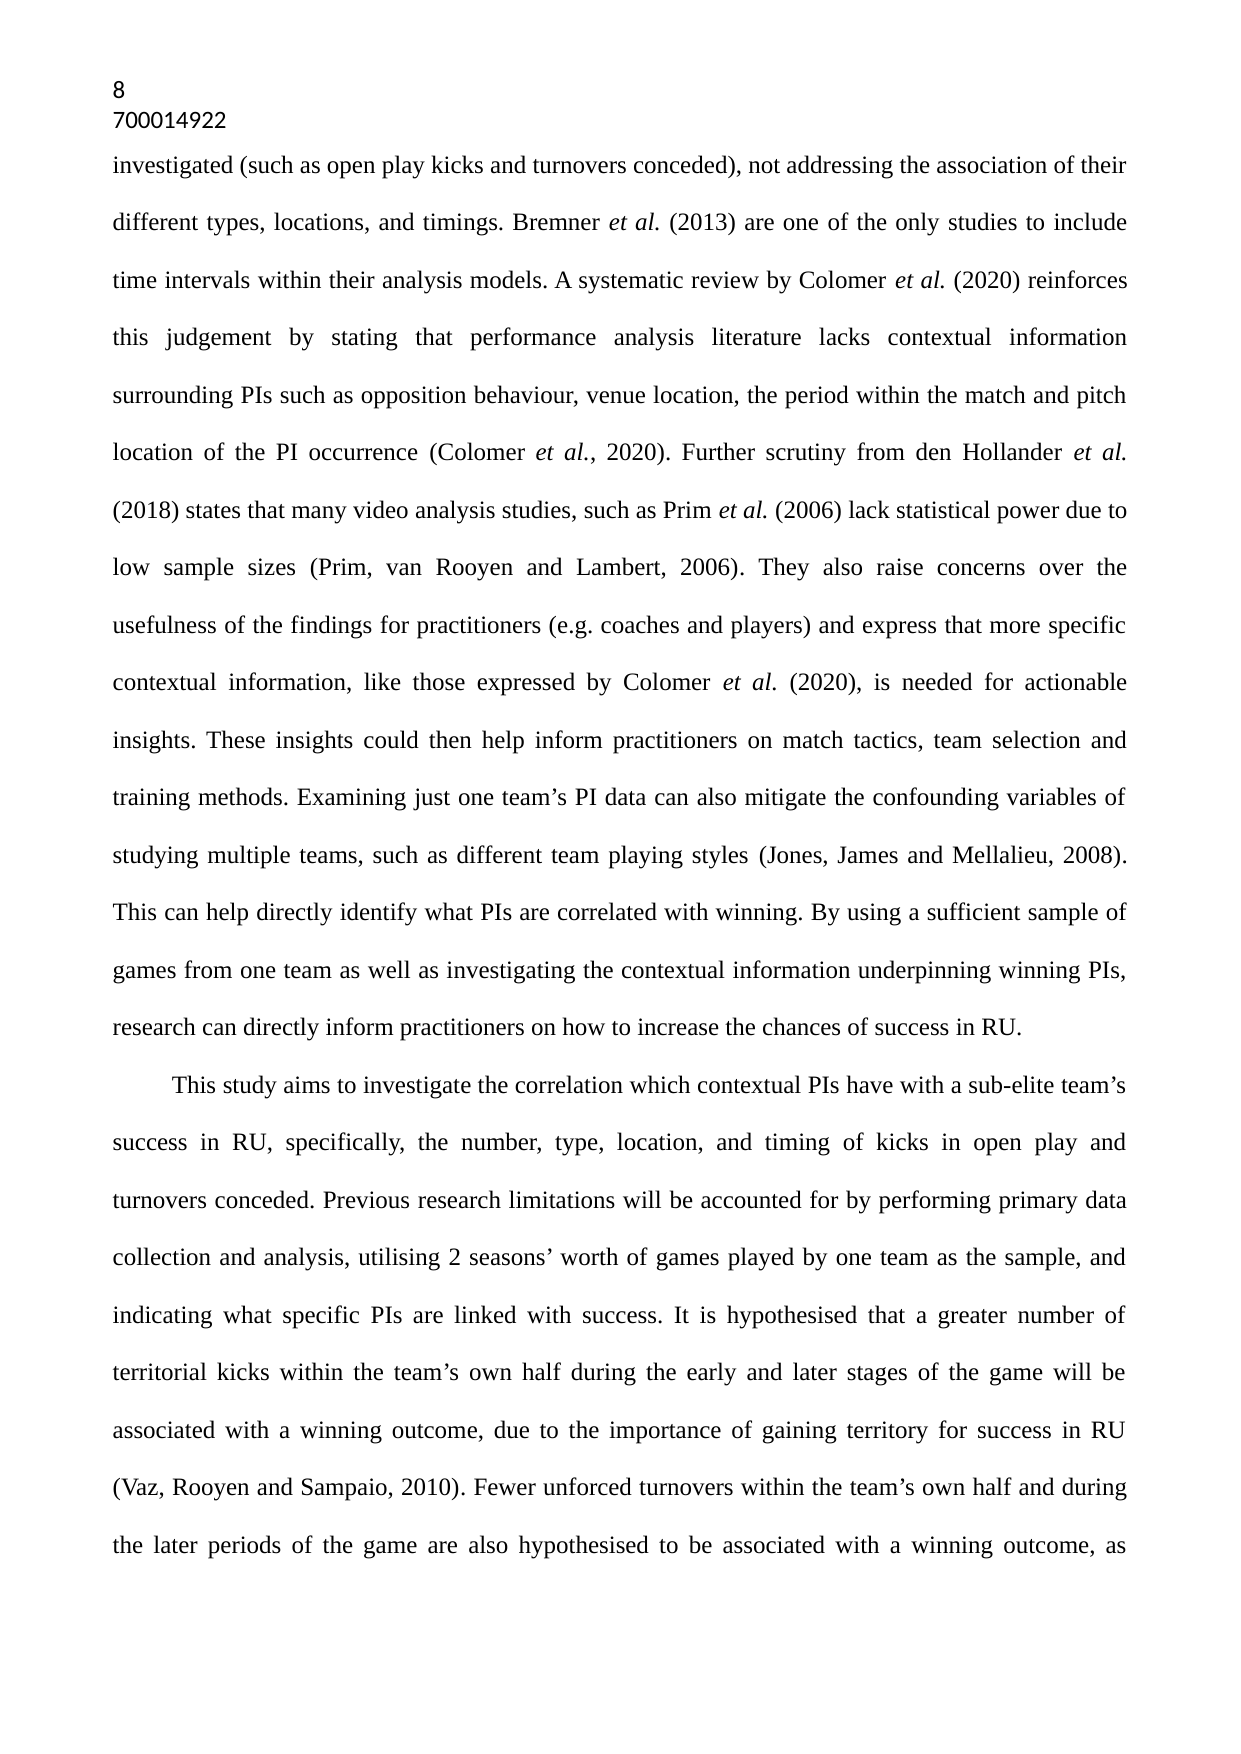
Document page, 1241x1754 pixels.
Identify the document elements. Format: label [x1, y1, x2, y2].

text [112, 150, 1128, 1041]
text [112, 1070, 1128, 1559]
